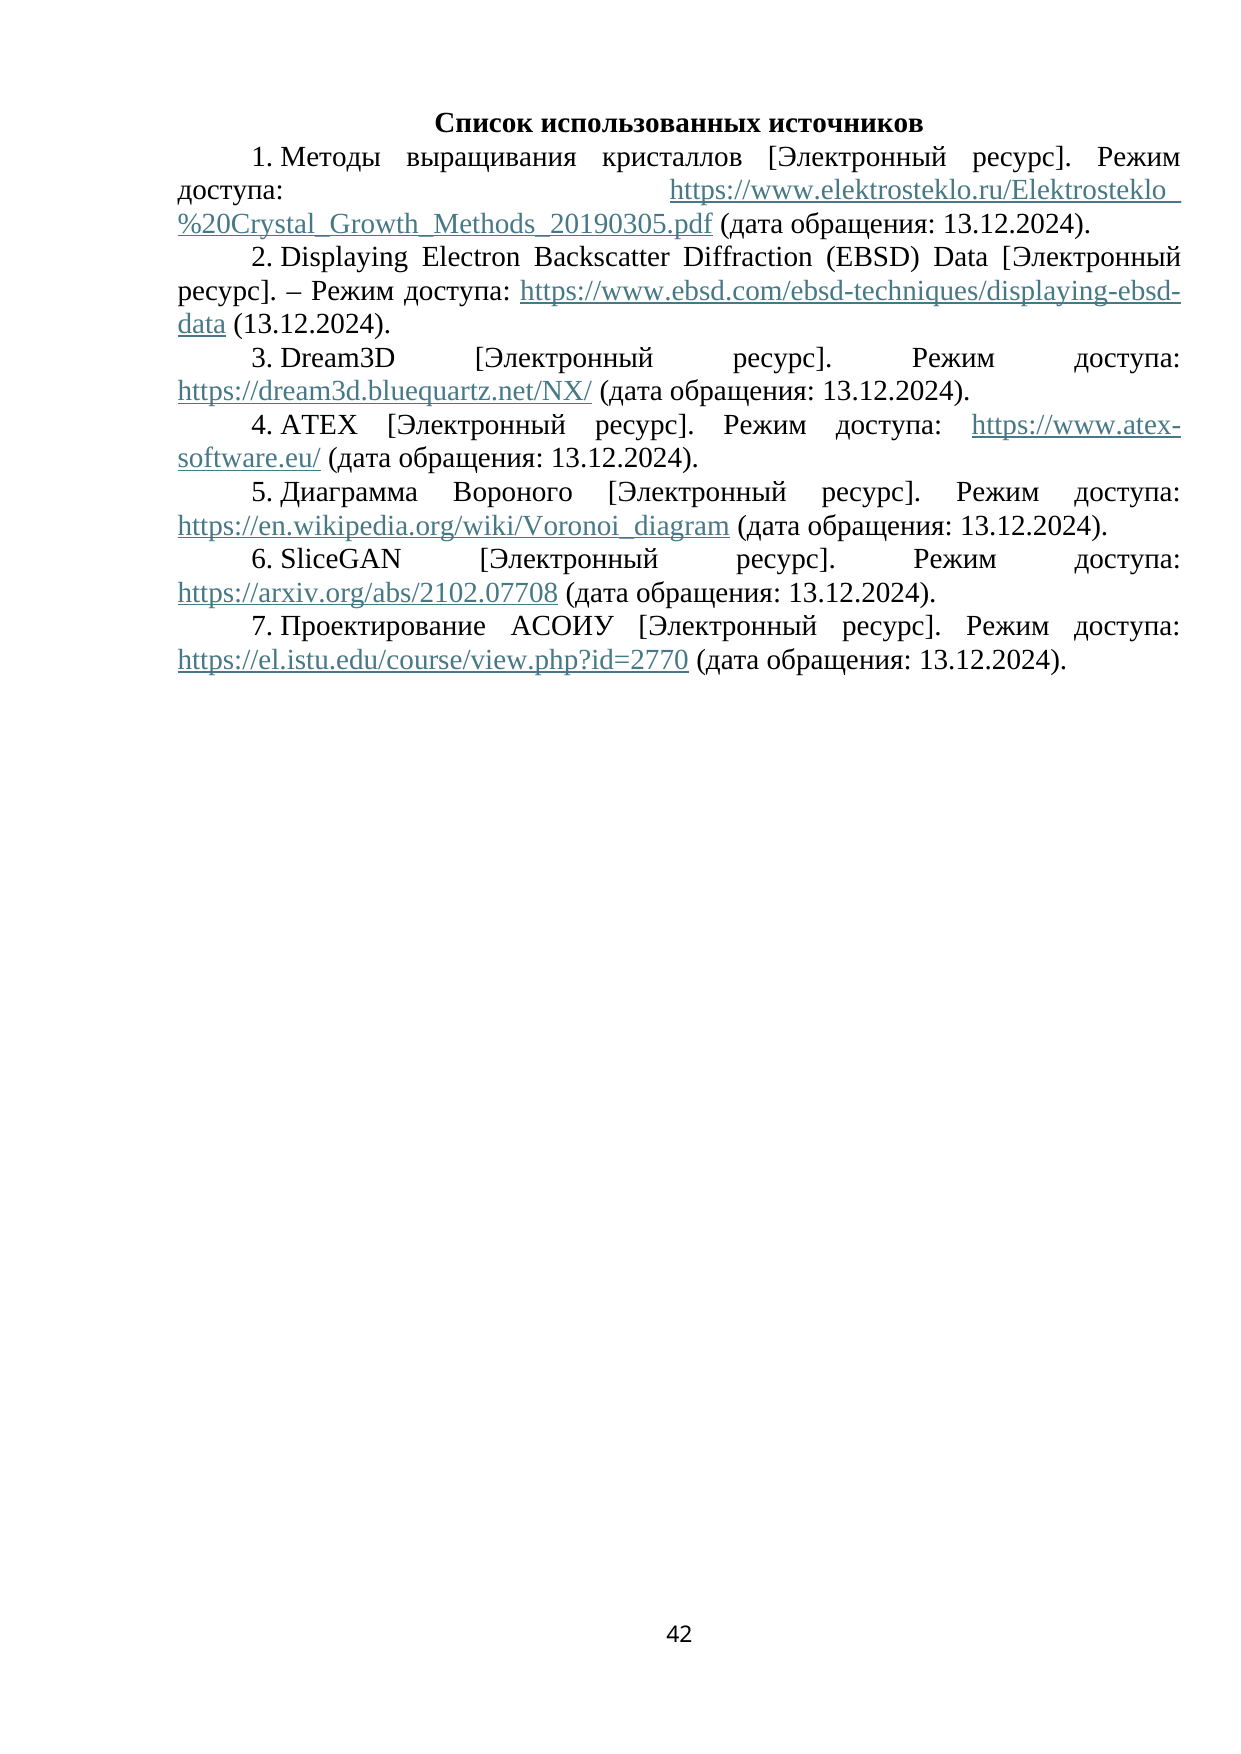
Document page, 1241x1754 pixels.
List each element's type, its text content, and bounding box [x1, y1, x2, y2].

list Проектирование АСОИУ [Электронный ресурс]. Режим доступа: https://el.istu.edu/course/view.php?id=2770 (дата обращения: 13.12.2024). [177, 608, 1181, 675]
list ATEX [Электронный ресурс]. Режим доступа: https://www.atex-software.eu/ (дата обращения: 13.12.2024). [177, 407, 1181, 474]
text Список использованных источников [177, 105, 1181, 139]
list Dream3D [Электронный ресурс]. Режим доступа: https://dream3d.bluequartz.net/NX/ (дата обращения: 13.12.2024). [177, 340, 1181, 407]
list Методы выращивания кристаллов [Электронный ресурс]. Режим доступа: https://www.elektrosteklo.ru/Elektrosteklo_%20Crystal_Growth_Methods_20190305.pdf (дата обращения: 13.12.2024). [177, 139, 1181, 239]
list SliceGAN [Электронный ресурс]. Режим доступа: https://arxiv.org/abs/2102.07708 (дата обращения: 13.12.2024). [177, 541, 1181, 608]
list Displaying Electron Backscatter Diffraction (EBSD) Data [Электронный ресурс]. – Режим доступа: https://www.ebsd.com/ebsd-techniques/displaying-ebsd-data (13.12.2024). [177, 239, 1181, 340]
list Диаграмма Вороного [Электронный ресурс]. Режим доступа: https://en.wikipedia.org/wiki/Voronoi_diagram (дата обращения: 13.12.2024). [177, 474, 1181, 541]
